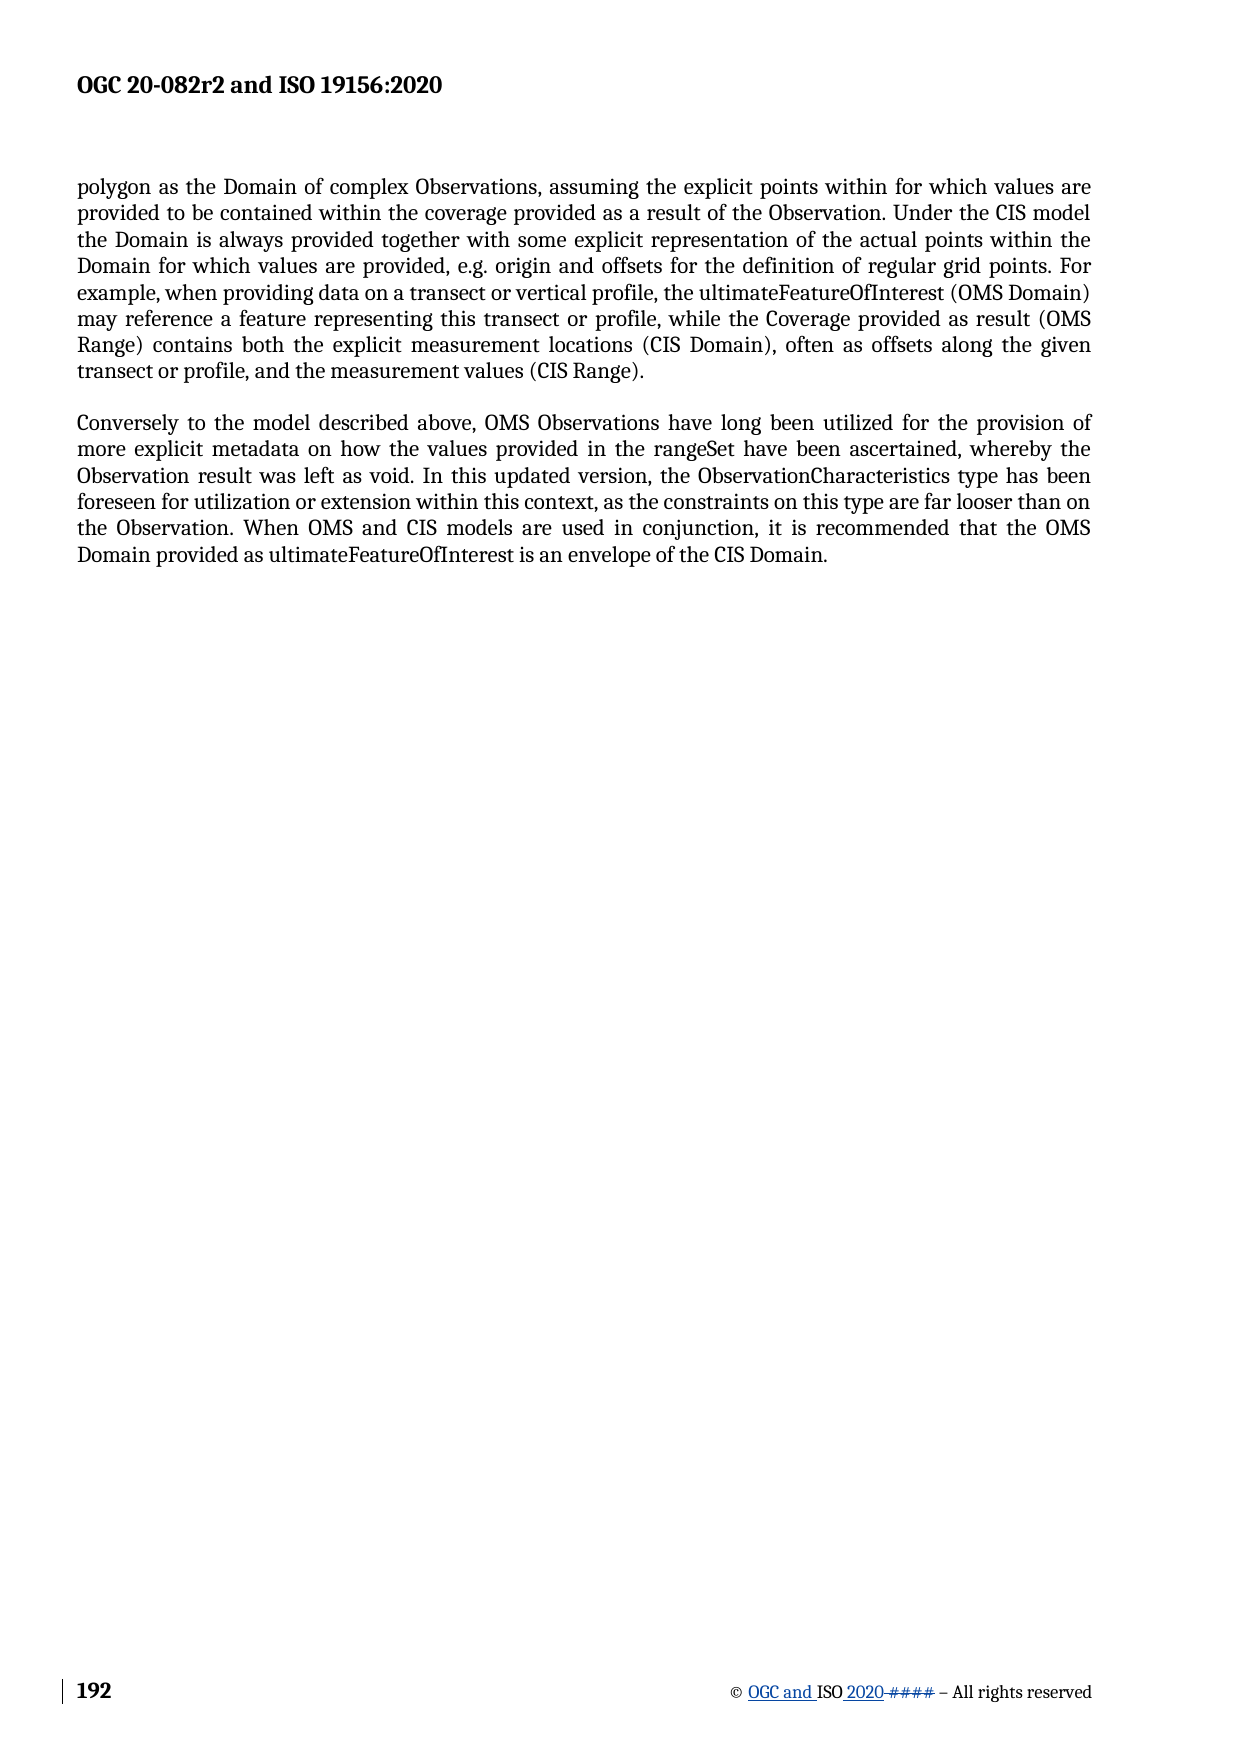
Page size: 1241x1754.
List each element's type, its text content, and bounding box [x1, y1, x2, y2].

text Conversely to the model described above, OMS Observations have long been utilized for the provision of more explicit metadata on how the values provided in the rangeSet have been ascertained, whereby the Observation result was left as void. In this updated version, the ObservationCharacteristics type has been foreseen for utilization or extension within this context, as the constraints on this type are far looser than on the Observation. When OMS and CIS models are used in conjunction, it is recommended that the OMS Domain provided as ultimateFeatureOfInterest is an envelope of the CIS Domain. [77, 410, 1092, 568]
